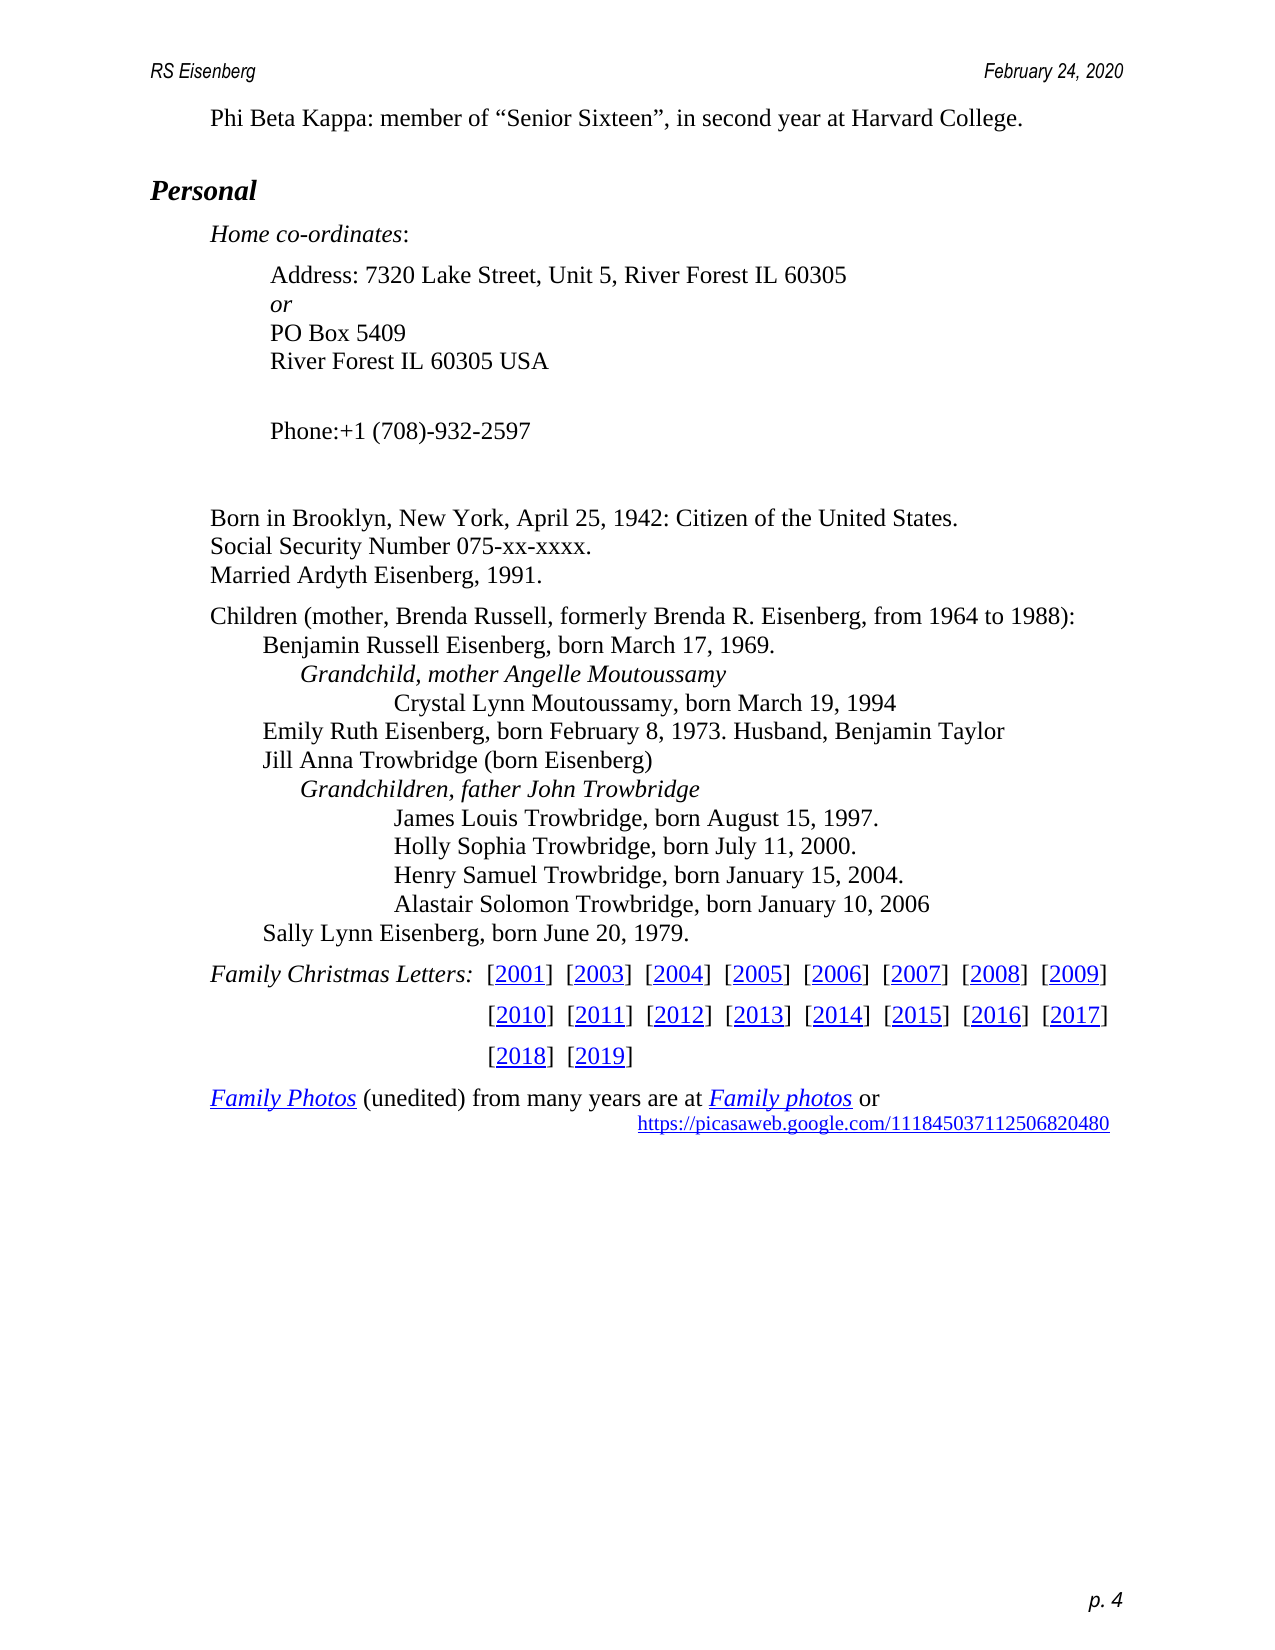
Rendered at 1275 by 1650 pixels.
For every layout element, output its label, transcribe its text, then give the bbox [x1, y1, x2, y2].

text or [270, 289, 1125, 318]
text Grandchild, mother Angelle Moutoussamy [210, 659, 1125, 688]
text Family Photos (unedited) from many years are at Family photos or [210, 1083, 1125, 1111]
text Personal [150, 173, 1125, 206]
text Benjamin Russell Eisenberg, born March 17, 1969. [210, 630, 1125, 659]
text Phone:+1 (708)-932-2597 [270, 416, 1125, 445]
text Married Ardyth Eisenberg, 1991. [210, 560, 1125, 589]
text Social Security Number 075-xx-xxxx. [210, 531, 1125, 560]
text Holly Sophia Trowbridge, born July 11, 2000. [210, 831, 1125, 860]
text Alastair Solomon Trowbridge, born January 10, 2006 [210, 889, 1125, 918]
text Born in Brooklyn, New York, April 25, 1942: Citizen of the United States. [210, 503, 1125, 531]
text Grandchildren, father John Trowbridge [210, 774, 1125, 803]
text James Louis Trowbridge, born August 15, 1997. [210, 803, 1125, 831]
text Jill Anna Trowbridge (born Eisenberg) [210, 745, 1125, 774]
text Children (mother, Brenda Russell, formerly Brenda R. Eisenberg, from 1964 to 1988): [210, 601, 1125, 630]
text River Forest IL 60305 USA [270, 346, 1125, 375]
text Crystal Lynn Moutoussamy, born March 19, 1994 [210, 688, 1125, 716]
text PO Box 5409 [270, 318, 1125, 346]
text Emily Ruth Eisenberg, born February 8, 1973. Husband, Benjamin Taylor [210, 716, 1125, 745]
text Henry Samuel Trowbridge, born January 15, 2004. [210, 860, 1125, 889]
text https://picasaweb.google.com/111845037112506820480 [210, 1111, 1125, 1135]
text Address: 7320 Lake Street, Unit 5, River Forest IL 60305 [270, 260, 1125, 289]
text Family Christmas Letters: [2001] [2003] [2004] [2005] [2006] [2007] [2008] [2009] [210, 959, 1125, 988]
text Home co-ordinates: [210, 219, 1125, 248]
text [2010] [2011] [2012] [2013] [2014] [2015] [2016] [2017] [210, 1000, 1125, 1029]
text Sally Lynn Eisenberg, born June 20, 1979. [210, 918, 1125, 946]
text Phi Beta Kappa: member of “Senior Sixteen”, in second year at Harvard College. [210, 103, 1125, 132]
text [2018] [2019] [210, 1041, 1125, 1070]
